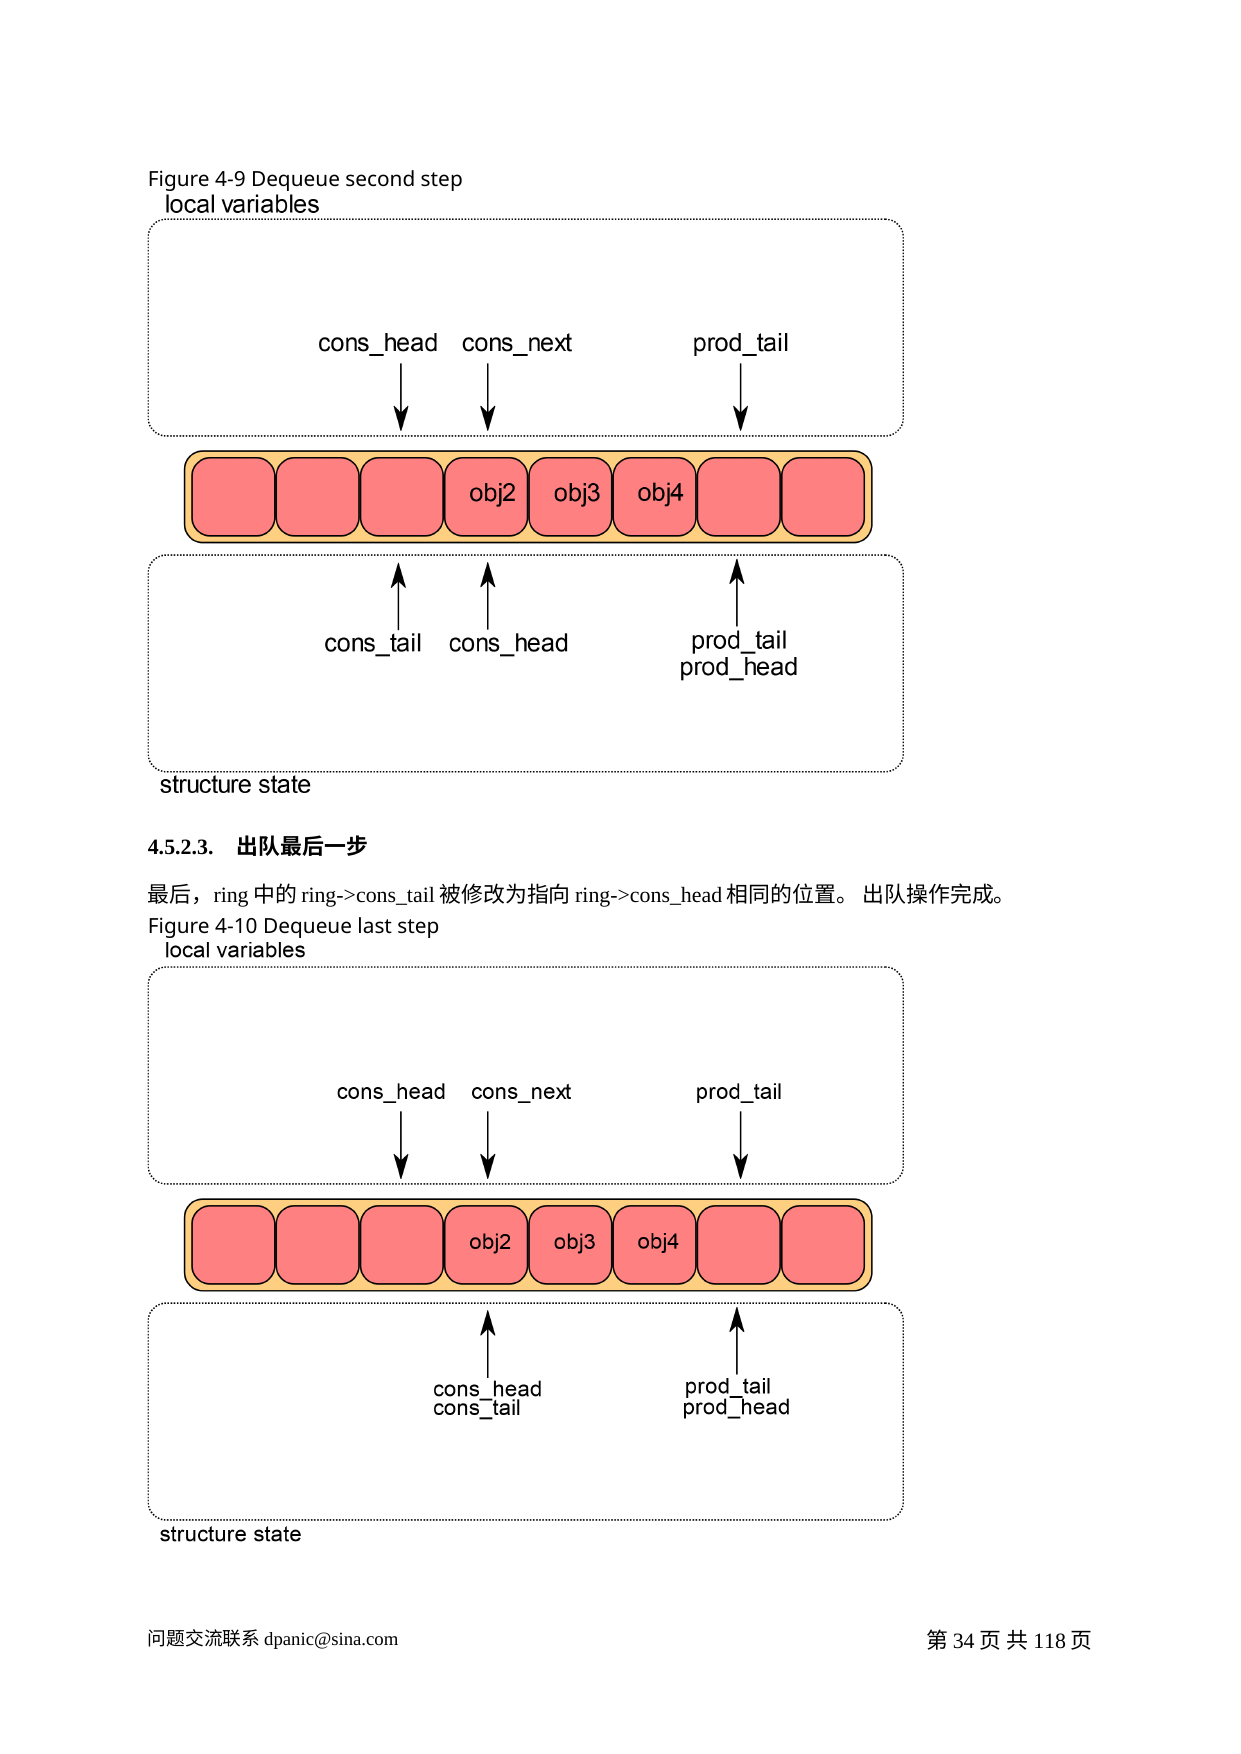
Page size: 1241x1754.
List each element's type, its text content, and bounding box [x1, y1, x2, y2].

subtitle 出队最后一步 [148, 828, 1092, 861]
picture [147, 194, 904, 793]
picture [147, 942, 904, 1542]
text 最后，ring中的ring->cons_tail被修改为指向ring->cons_head相同的位置。 出队操作完成。 [148, 877, 1092, 909]
